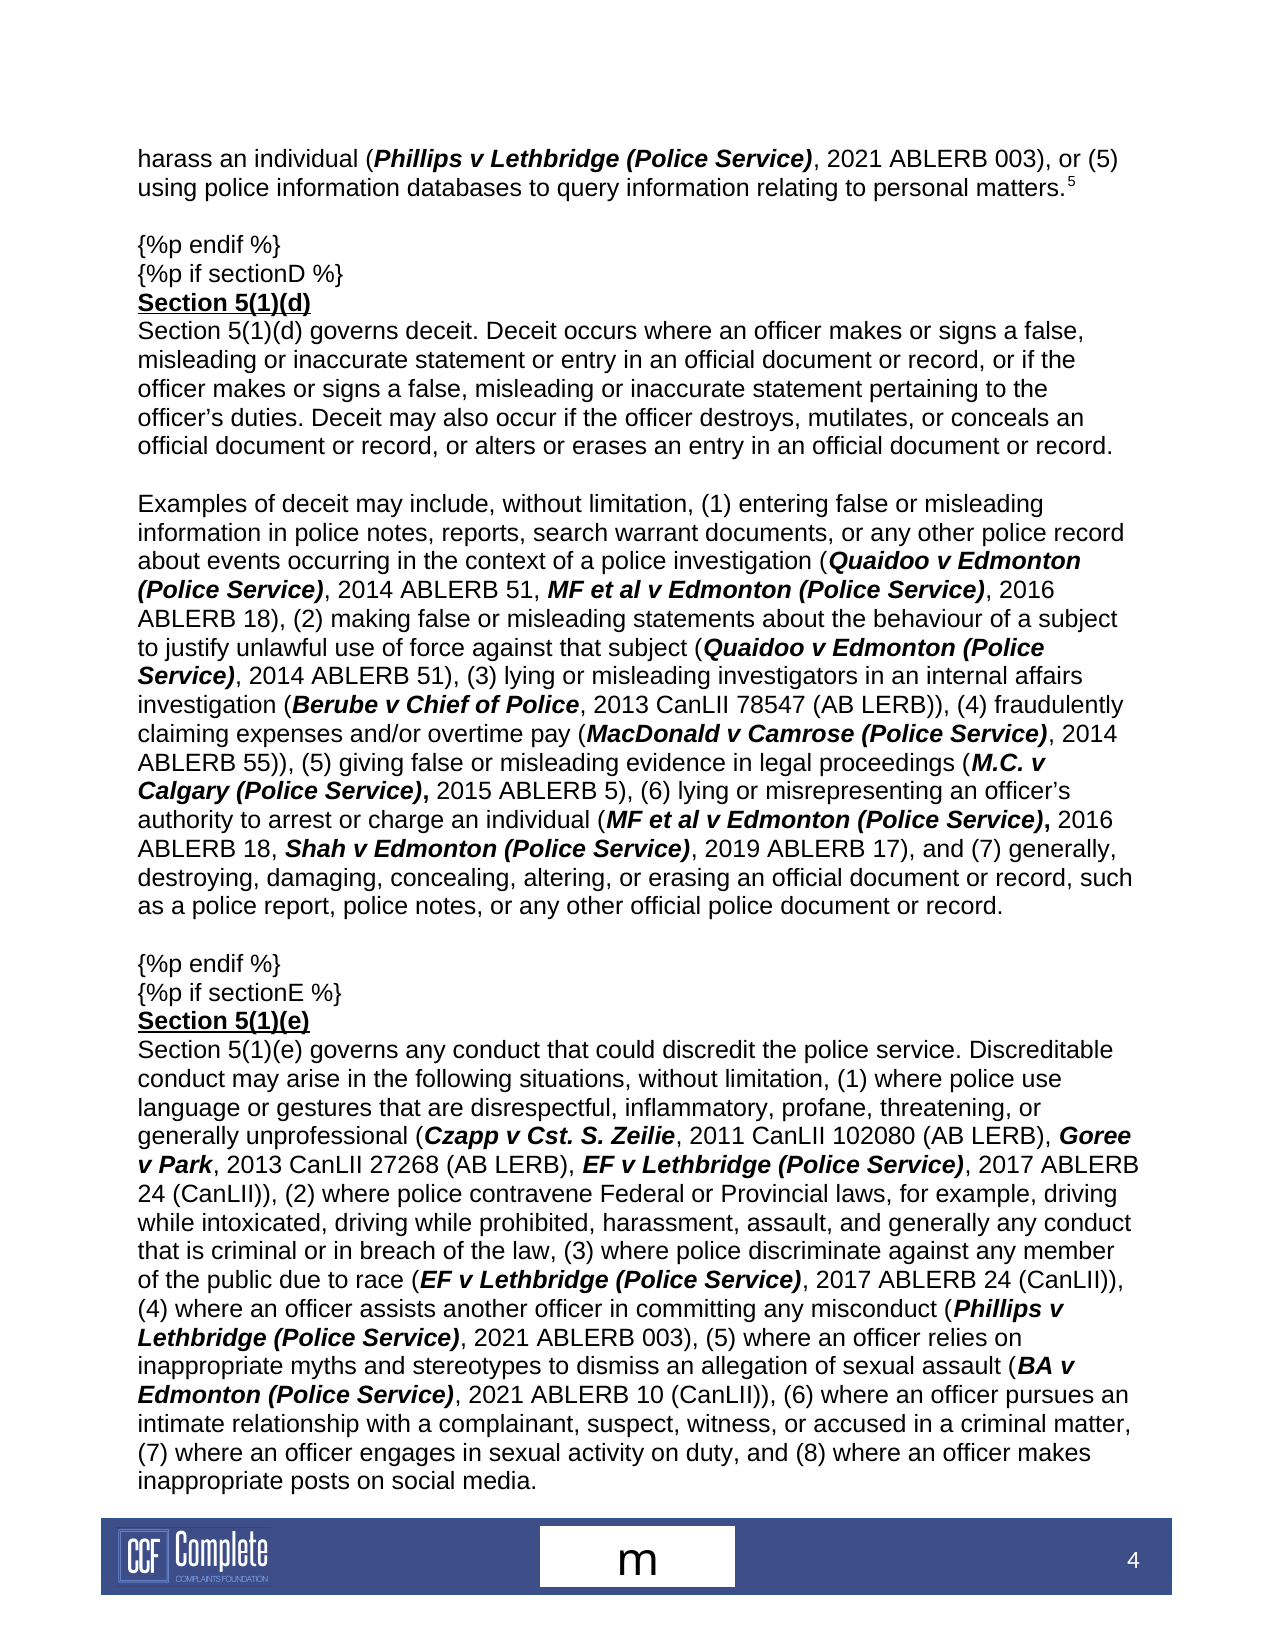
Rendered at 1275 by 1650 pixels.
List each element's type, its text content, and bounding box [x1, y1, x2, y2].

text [137, 144, 1139, 201]
picture [115, 1526, 271, 1587]
text Section 5(1)(e) [137, 1006, 1139, 1035]
text Section 5(1)(d) [137, 287, 1139, 316]
text Examples of deceit may include, without limitation, (1) entering false or misleading information in police notes, reports, search warrant documents, or any other police record about events occurring in the context of a police investigation (Quaidoo v Edmonton (Police Service), 2014 ABLERB 51, MF et al v Edmonton (Police Service), 2016 ABLERB 18), (2) making false or misleading statements about the behaviour of a subject to justify unlawful use of force against that subject (Quaidoo v Edmonton (Police Service), 2014 ABLERB 51), (3) lying or misleading investigators in an internal affairs investigation (Berube v Chief of Police, 2013 CanLII 78547 (AB LERB)), (4) fraudulently claiming expenses and/or overtime pay (MacDonald v Camrose (Police Service), 2014 ABLERB 55)), (5) giving false or misleading evidence in legal proceedings (M.C. v Calgary (Police Service), 2015 ABLERB 5), (6) lying or misrepresenting an officer’s authority to arrest or charge an individual (MF et al v Edmonton (Police Service), 2016 ABLERB 18, Shah v Edmonton (Police Service), 2019 ABLERB 17), and (7) generally, destroying, damaging, concealing, altering, or erasing an official document or record, such as a police report, police notes, or any other official police document or record. [137, 489, 1139, 920]
text {%p endif %} [137, 949, 1139, 977]
text Section 5(1)(e) governs any conduct that could discredit the police service. Discreditable conduct may arise in the following situations, without limitation, (1) where police use language or gestures that are disrespectful, inflammatory, profane, threatening, or generally unprofessional (Czapp v Cst. S. Zeilie, 2011 CanLII 102080 (AB LERB), Goree v Park, 2013 CanLII 27268 (AB LERB), EF v Lethbridge (Police Service), 2017 ABLERB 24 (CanLII)), (2) where police contravene Federal or Provincial laws, for example, driving while intoxicated, driving while prohibited, harassment, assault, and generally any conduct that is criminal or in breach of the law, (3) where police discriminate against any member of the public due to race (EF v Lethbridge (Police Service), 2017 ABLERB 24 (CanLII)), [137, 1035, 1139, 1294]
text {%p endif %} [137, 230, 1139, 259]
text Section 5(1)(d) governs deceit. Deceit occurs where an officer makes or signs a false, misleading or inaccurate statement or entry in an official document or record, or if the officer makes or signs a false, misleading or inaccurate statement pertaining to the officer’s duties. Deceit may also occur if the officer destroys, mutilates, or conceals an official document or record, or alters or erases an entry in an official document or record. [137, 316, 1139, 460]
text (4) where an officer assists another officer in committing any misconduct (Phillips v Lethbridge (Police Service), 2021 ABLERB 003), (5) where an officer relies on inappropriate myths and stereotypes to dismiss an allegation of sexual assault (BA v Edmonton (Police Service), 2021 ABLERB 10 (CanLII)), (6) where an officer pursues an intimate relationship with a complainant, suspect, witness, or accused in a criminal matter, (7) where an officer engages in sexual activity on duty, and (8) where an officer makes inappropriate posts on social media. [137, 1294, 1139, 1495]
text {%p if sectionE %} [137, 977, 1139, 1006]
text {%p if sectionD %} [137, 259, 1139, 287]
